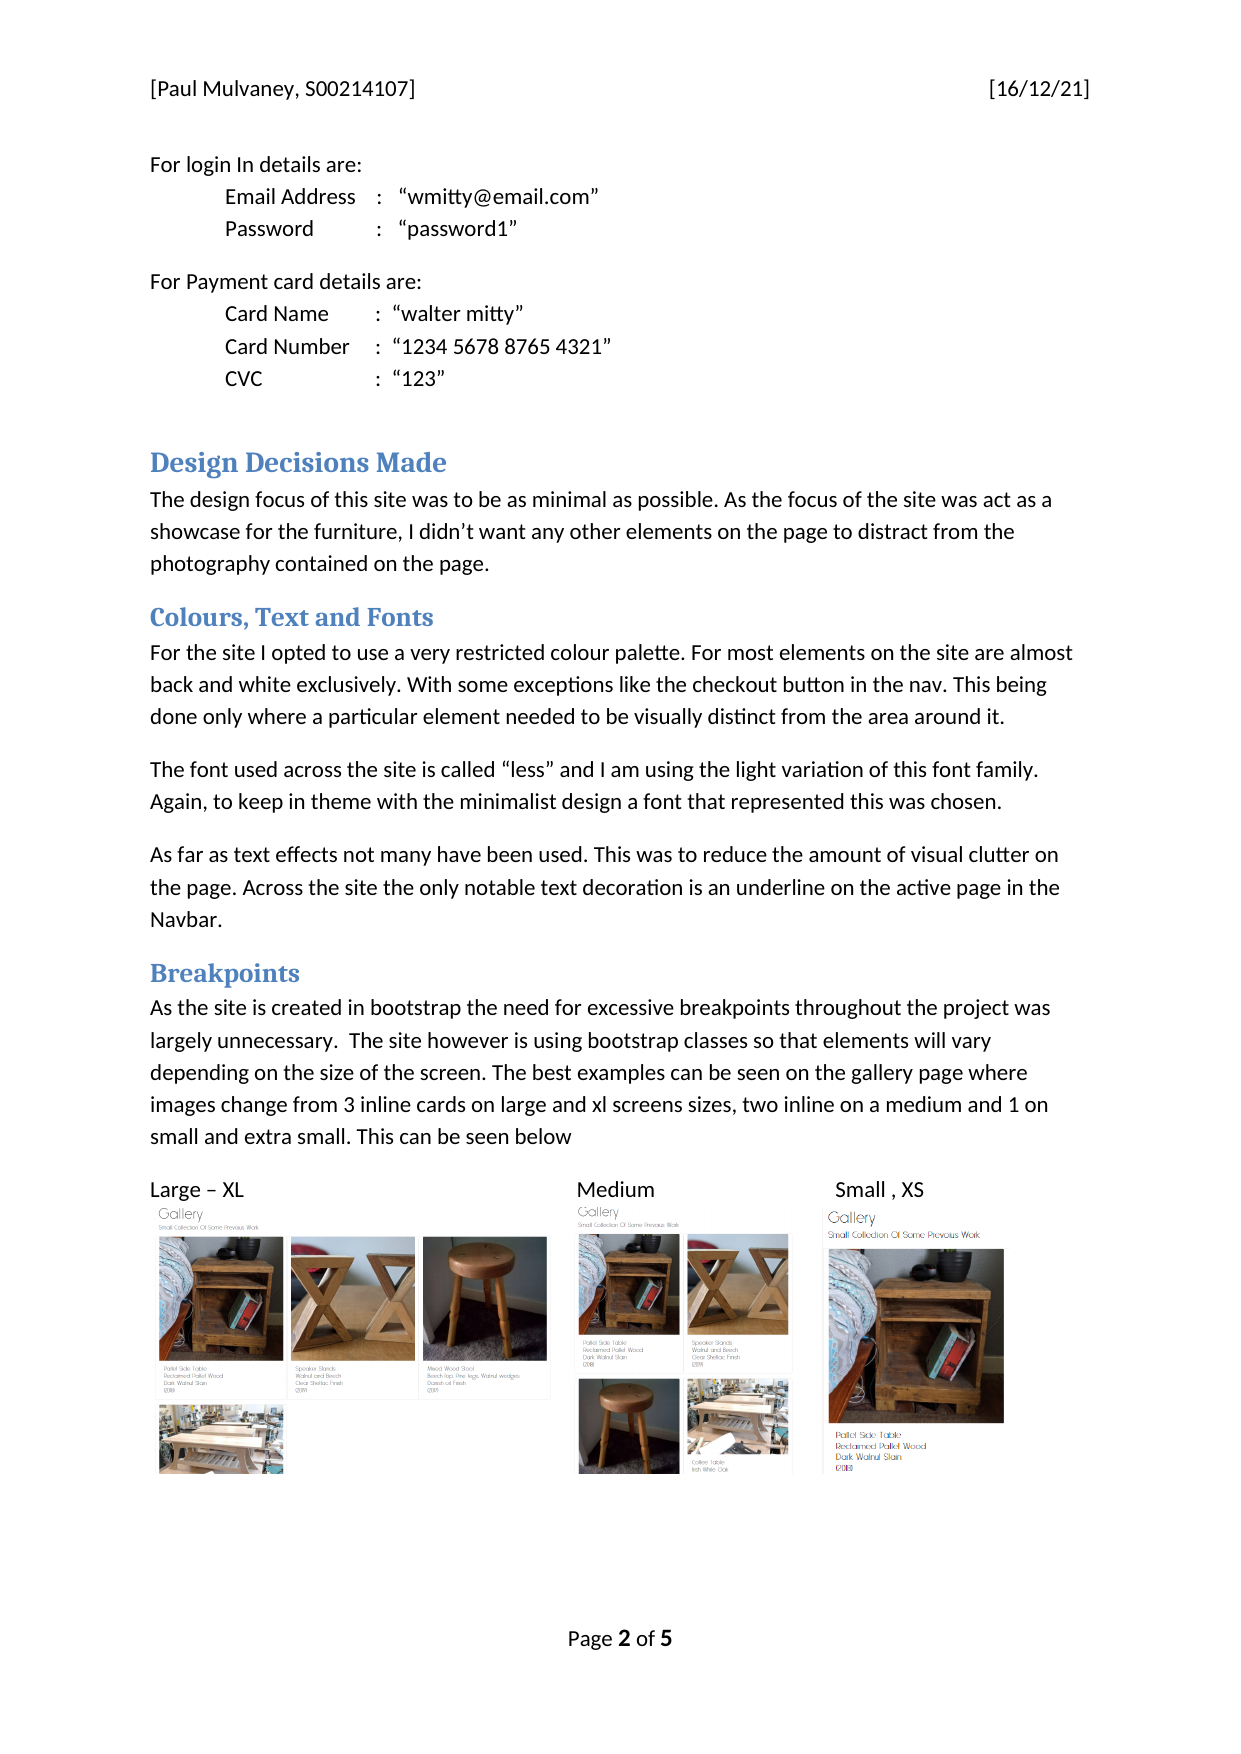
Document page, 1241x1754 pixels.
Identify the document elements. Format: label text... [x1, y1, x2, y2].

picture [822, 1208, 1009, 1474]
picture [567, 1207, 813, 1474]
text The font used across the site is called “less” and I am using the light variation of this font family. Again, to keep in theme with the minimalist design a font that represented this was chosen. [150, 755, 1090, 815]
text For the site I opted to use a very restricted colour palette. For most elements on the site are almost back and white exclusively. With some exceptions like the checkout button in the nav. This being done only where a particular element needed to be visually distinct from the area around it. [150, 638, 1090, 730]
text As the site is created in bootstrap the need for excessive breakpoints throughout the project was largely unnecessary. The site however is using bootstrap classes so that elements will vary depending on the size of the screen. The best examples can be seen on the gallery page where images change from 3 inline cards on large and xl screens sizes, two inline on a medium and 1 on small and extra small. This can be seen below [150, 993, 1090, 1150]
subtitle Breakpoints [150, 958, 1090, 989]
text The design focus of this site was to be as minimal as possible. As the focus of the site was act as a showcase for the furniture, I didn’t want any other elements on the page to distract from the photography contained on the page. [150, 485, 1090, 577]
subtitle Design Decisions Made [150, 446, 1090, 480]
picture [150, 1207, 558, 1474]
text For Payment card details are: Card Name : “walter mitty” Card Number : “1234 5678 8765 4321” CVC : “123” [150, 267, 1090, 392]
subtitle Colours, Text and Fonts [150, 602, 1090, 633]
text For login In details are: Email Address : “wmitty@email.com” Password : “password1” [150, 150, 1090, 242]
text As far as text effects not many have been used. This was to reduce the amount of visual clutter on the page. Across the site the only notable text decoration is an underline on the active page in the Navbar. [150, 840, 1090, 933]
